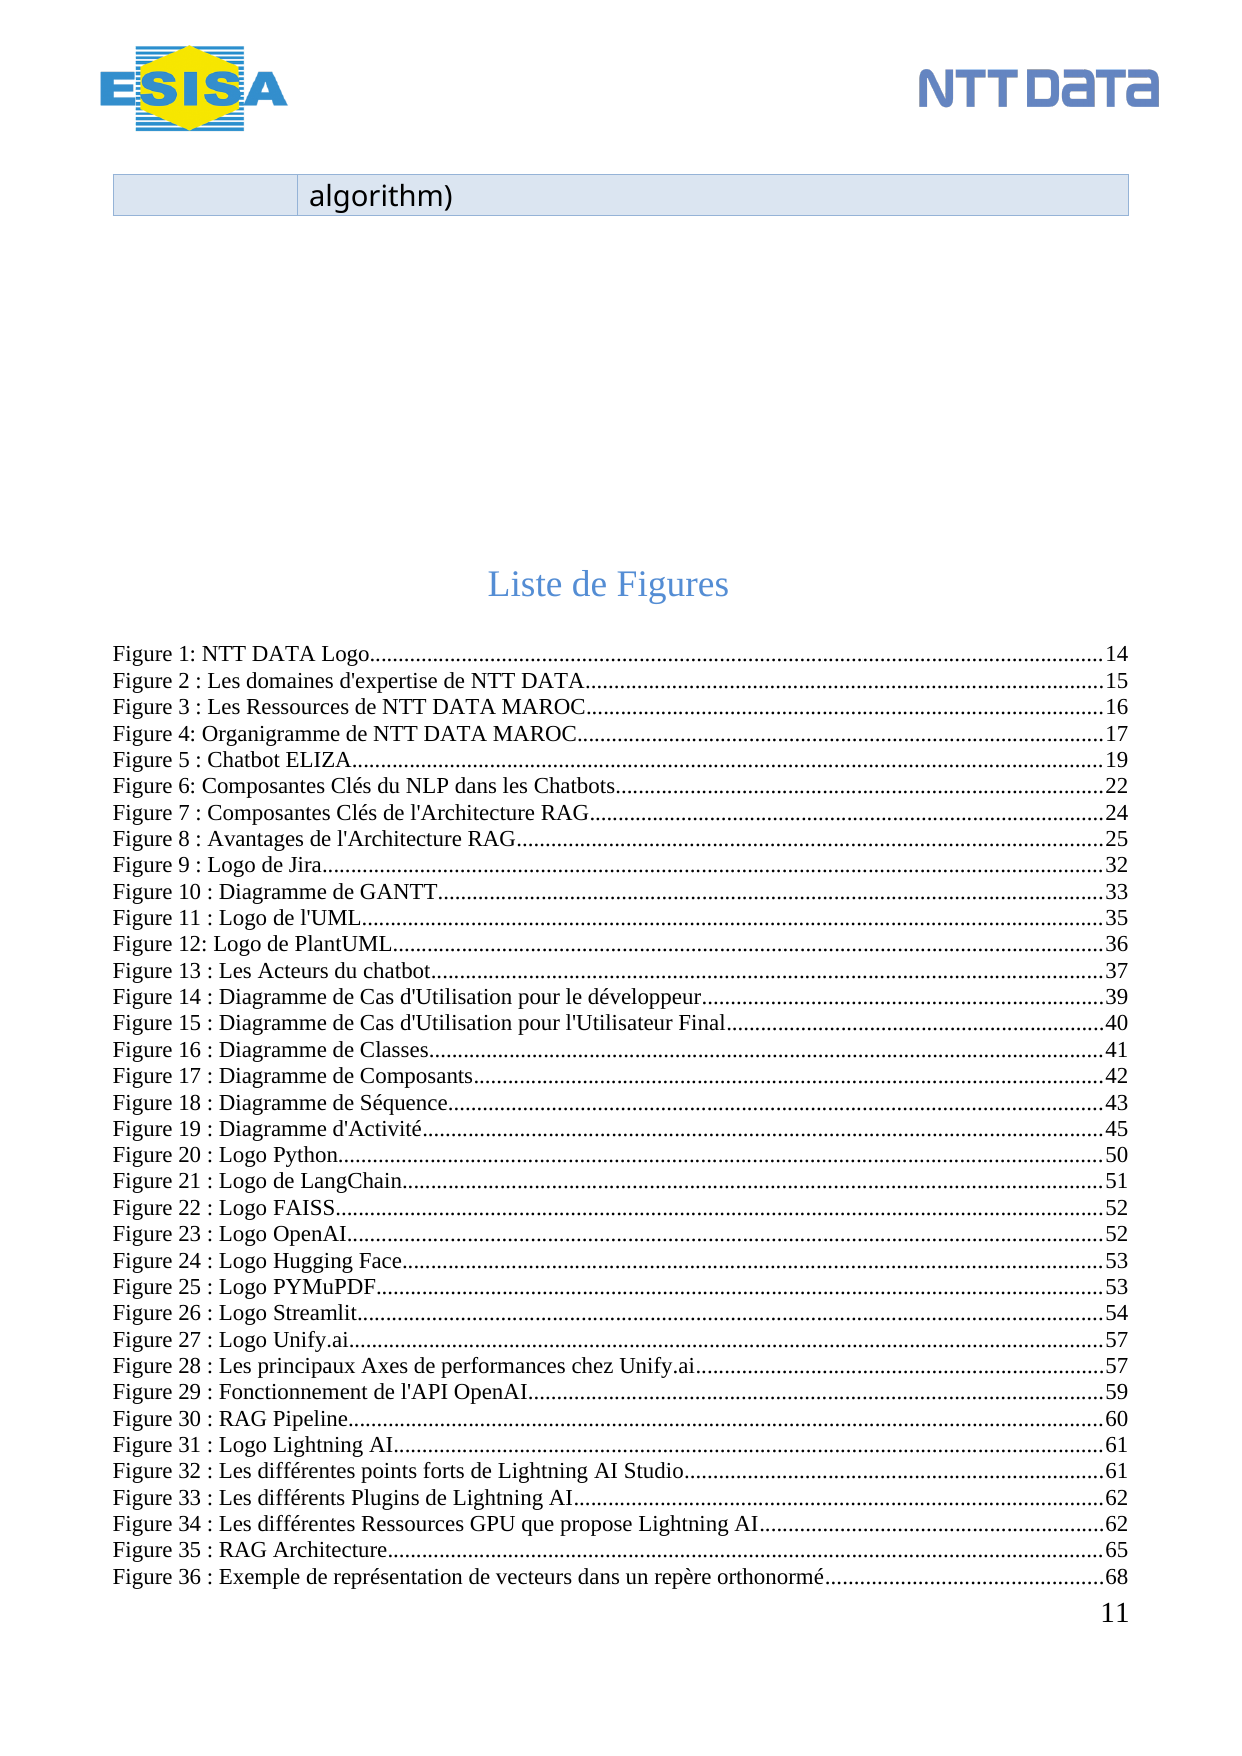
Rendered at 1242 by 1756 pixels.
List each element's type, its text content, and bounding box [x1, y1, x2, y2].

text Figure 16 : Diagramme de Classes 41 [112, 1036, 1129, 1062]
text Figure 19 : Diagramme d'Activité 45 [112, 1115, 1129, 1141]
text Figure 29 : Fonctionnement de l'API OpenAI 59 [112, 1378, 1129, 1405]
text Figure 26 : Logo Streamlit 54 [112, 1299, 1129, 1326]
text Figure 11 : Logo de l'UML 35 [112, 904, 1129, 930]
table_cell Hierarchical Navigable Small World (a graph-based search algorithm) [298, 175, 1128, 215]
text Figure 5 : Chatbot ELIZA 19 [112, 746, 1129, 772]
text Figure 3 : Les Ressources de NTT DATA MAROC 16 [112, 693, 1129, 719]
text Figure 7 : Composantes Clés de l'Architecture RAG 24 [112, 799, 1129, 825]
text Figure 25 : Logo PYMuPDF 53 [112, 1273, 1129, 1299]
text Figure 35 : RAG Architecture 65 [112, 1537, 1129, 1563]
text Figure 20 : Logo Python 50 [112, 1141, 1129, 1168]
text Figure 21 : Logo de LangChain 51 [112, 1168, 1129, 1194]
text Figure 31 : Logo Lightning AI 61 [112, 1431, 1129, 1457]
text Figure 36 : Exemple de représentation de vecteurs dans un repère orthonormé 68 [112, 1563, 1129, 1589]
text Figure 30 : RAG Pipeline 60 [112, 1405, 1129, 1431]
text Figure 8 : Avantages de l'Architecture RAG 25 [112, 825, 1129, 851]
text Figure 18 : Diagramme de Séquence 43 [112, 1088, 1129, 1115]
text Figure 34 : Les différentes Ressources GPU que propose Lightning AI 62 [112, 1510, 1129, 1537]
text Figure 15 : Diagramme de Cas d'Utilisation pour l'Utilisateur Final 40 [112, 1009, 1129, 1036]
text Figure 22 : Logo FAISS 52 [112, 1194, 1129, 1220]
text Figure 28 : Les principaux Axes de performances chez Unify.ai 57 [112, 1352, 1129, 1378]
text Figure 2 : Les domaines d'expertise de NTT DATA 15 [112, 667, 1129, 693]
text Figure 6: Composantes Clés du NLP dans les Chatbots 22 [112, 772, 1129, 799]
table_cell HNSW [114, 175, 297, 215]
picture [917, 66, 1161, 110]
text Figure 10 : Diagramme de GANTT 33 [112, 878, 1129, 904]
picture [96, 8, 295, 176]
text Figure 12: Logo de PlantUML 36 [112, 930, 1129, 957]
text Figure 1: NTT DATA Logo 14 [112, 641, 1129, 667]
text Figure 23 : Logo OpenAI 52 [112, 1220, 1129, 1247]
text Figure 24 : Logo Hugging Face 53 [112, 1247, 1129, 1273]
title Liste de Figures [412, 561, 1129, 604]
text Figure 17 : Diagramme de Composants 42 [112, 1062, 1129, 1088]
text Figure 32 : Les différentes points forts de Lightning AI Studio 61 [112, 1457, 1129, 1484]
text Figure 9 : Logo de Jira 32 [112, 851, 1129, 878]
text Figure 13 : Les Acteurs du chatbot 37 [112, 957, 1129, 983]
text Figure 27 : Logo Unify.ai 57 [112, 1326, 1129, 1352]
text Figure 14 : Diagramme de Cas d'Utilisation pour le développeur 39 [112, 983, 1129, 1009]
text Figure 4: Organigramme de NTT DATA MAROC 17 [112, 719, 1129, 746]
text Figure 33 : Les différents Plugins de Lightning AI 62 [112, 1484, 1129, 1510]
